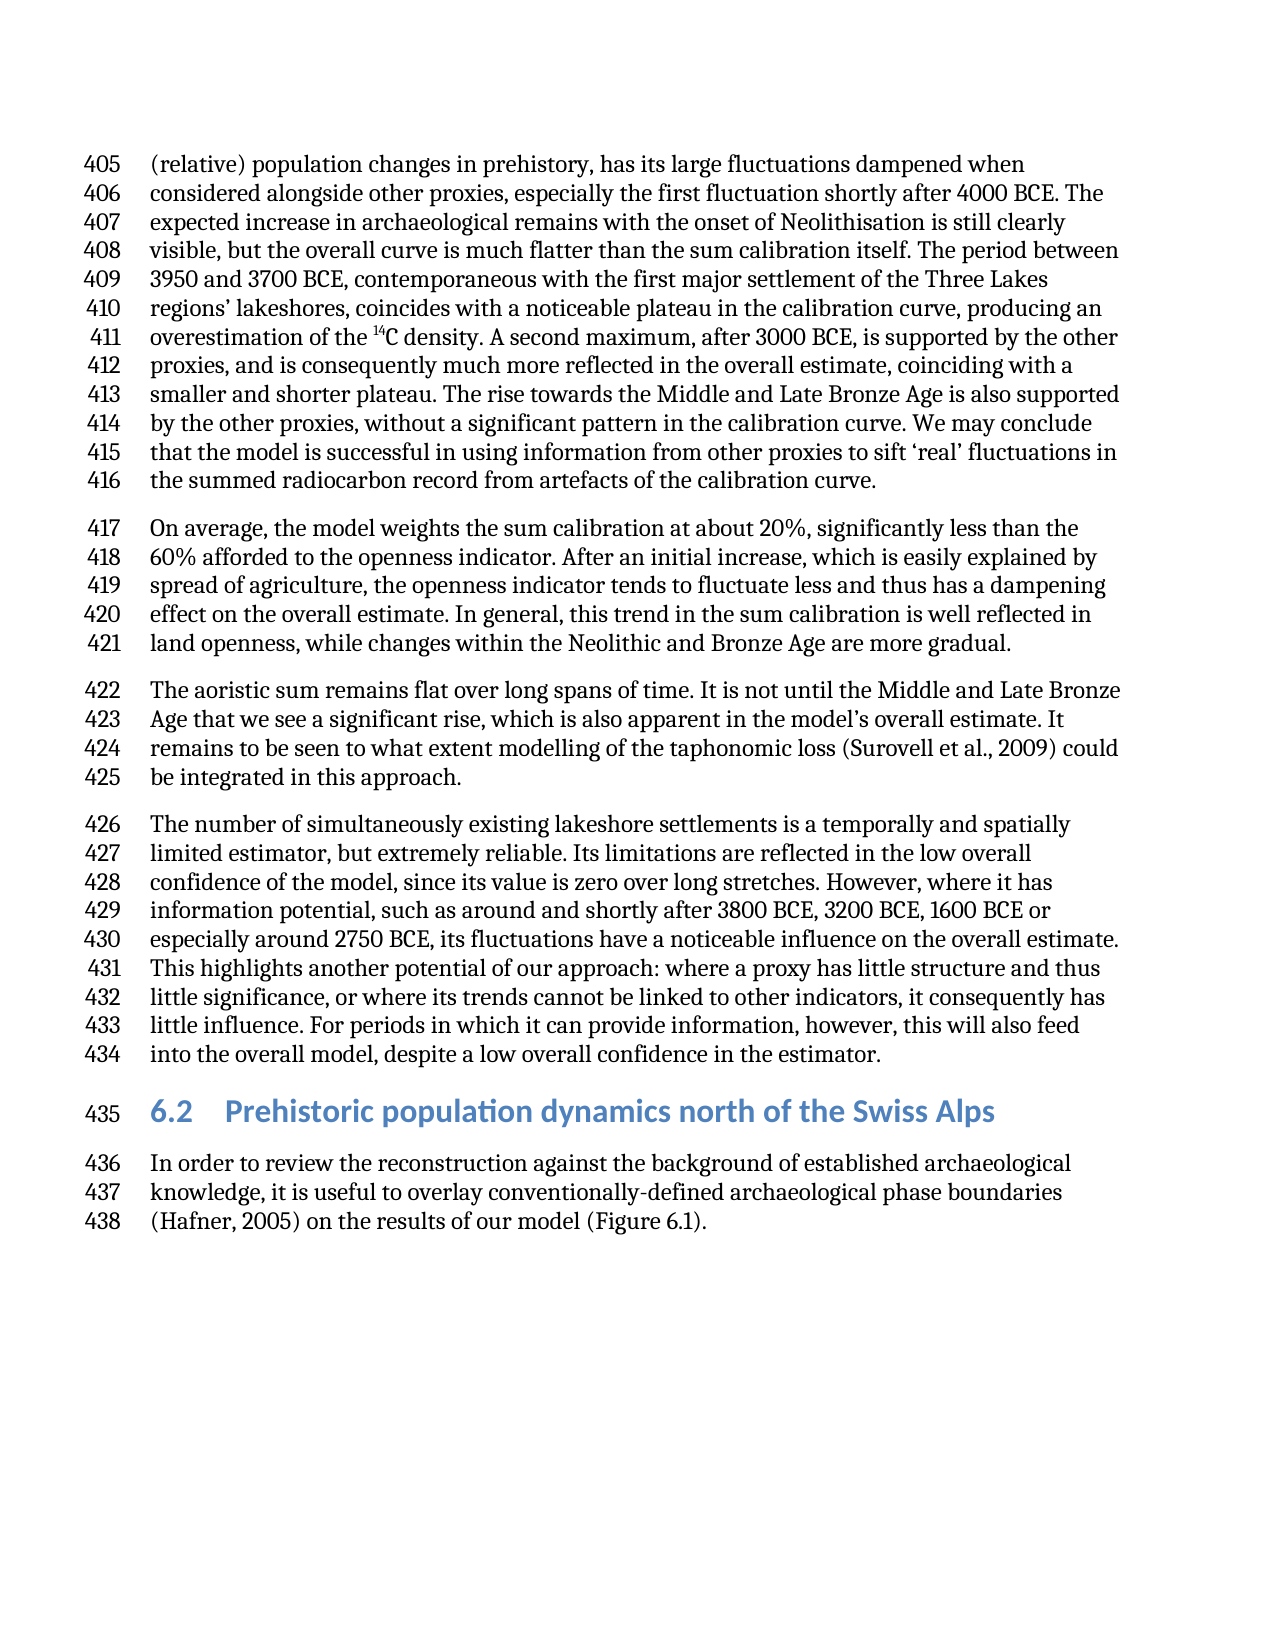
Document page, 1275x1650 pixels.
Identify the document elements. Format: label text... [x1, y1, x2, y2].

text The aoristic sum remains flat over long spans of time. It is not until the Middle and Late Bronze Age that we see a significant rise, which is also apparent in the model’s overall estimate. It remains to be seen to what extent modelling of the taphonomic loss (Surovell et al., 2009) could be integrated in this approach. [150, 676, 1125, 791]
subtitle 6.2 Prehistoric population dynamics north of the Swiss Alps [150, 1089, 1125, 1130]
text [150, 150, 1125, 495]
text The number of simultaneously existing lakeshore settlements is a temporally and spatially limited estimator, but extremely reliable. Its limitations are reflected in the low overall confidence of the model, since its value is zero over long stretches. However, where it has information potential, such as around and shortly after 3800 BCE, 3200 BCE, 1600 BCE or especially around 2750 BCE, its fluctuations have a noticeable influence on the overall estimate. This highlights another potential of our approach: where a proxy has little structure and thus little significance, or where its trends cannot be linked to other indicators, it consequently has little influence. For periods in which it can provide information, however, this will also feed into the overall model, despite a low overall confidence in the estimator. [150, 810, 1125, 1069]
text In order to review the reconstruction against the background of established archaeological knowledge, it is useful to overlay conventionally-defined archaeological phase boundaries (Hafner, 2005) on the results of our model (Figure 6.1). [150, 1149, 1125, 1235]
text On average, the model weights the sum calibration at about 20%, significantly less than the 60% afforded to the openness indicator. After an initial increase, which is easily explained by spread of agriculture, the openness indicator tends to fluctuate less and thus has a dampening effect on the overall estimate. In general, this trend in the sum calibration is well reflected in land openness, while changes within the Neolithic and Bronze Age are more gradual. [150, 514, 1125, 657]
